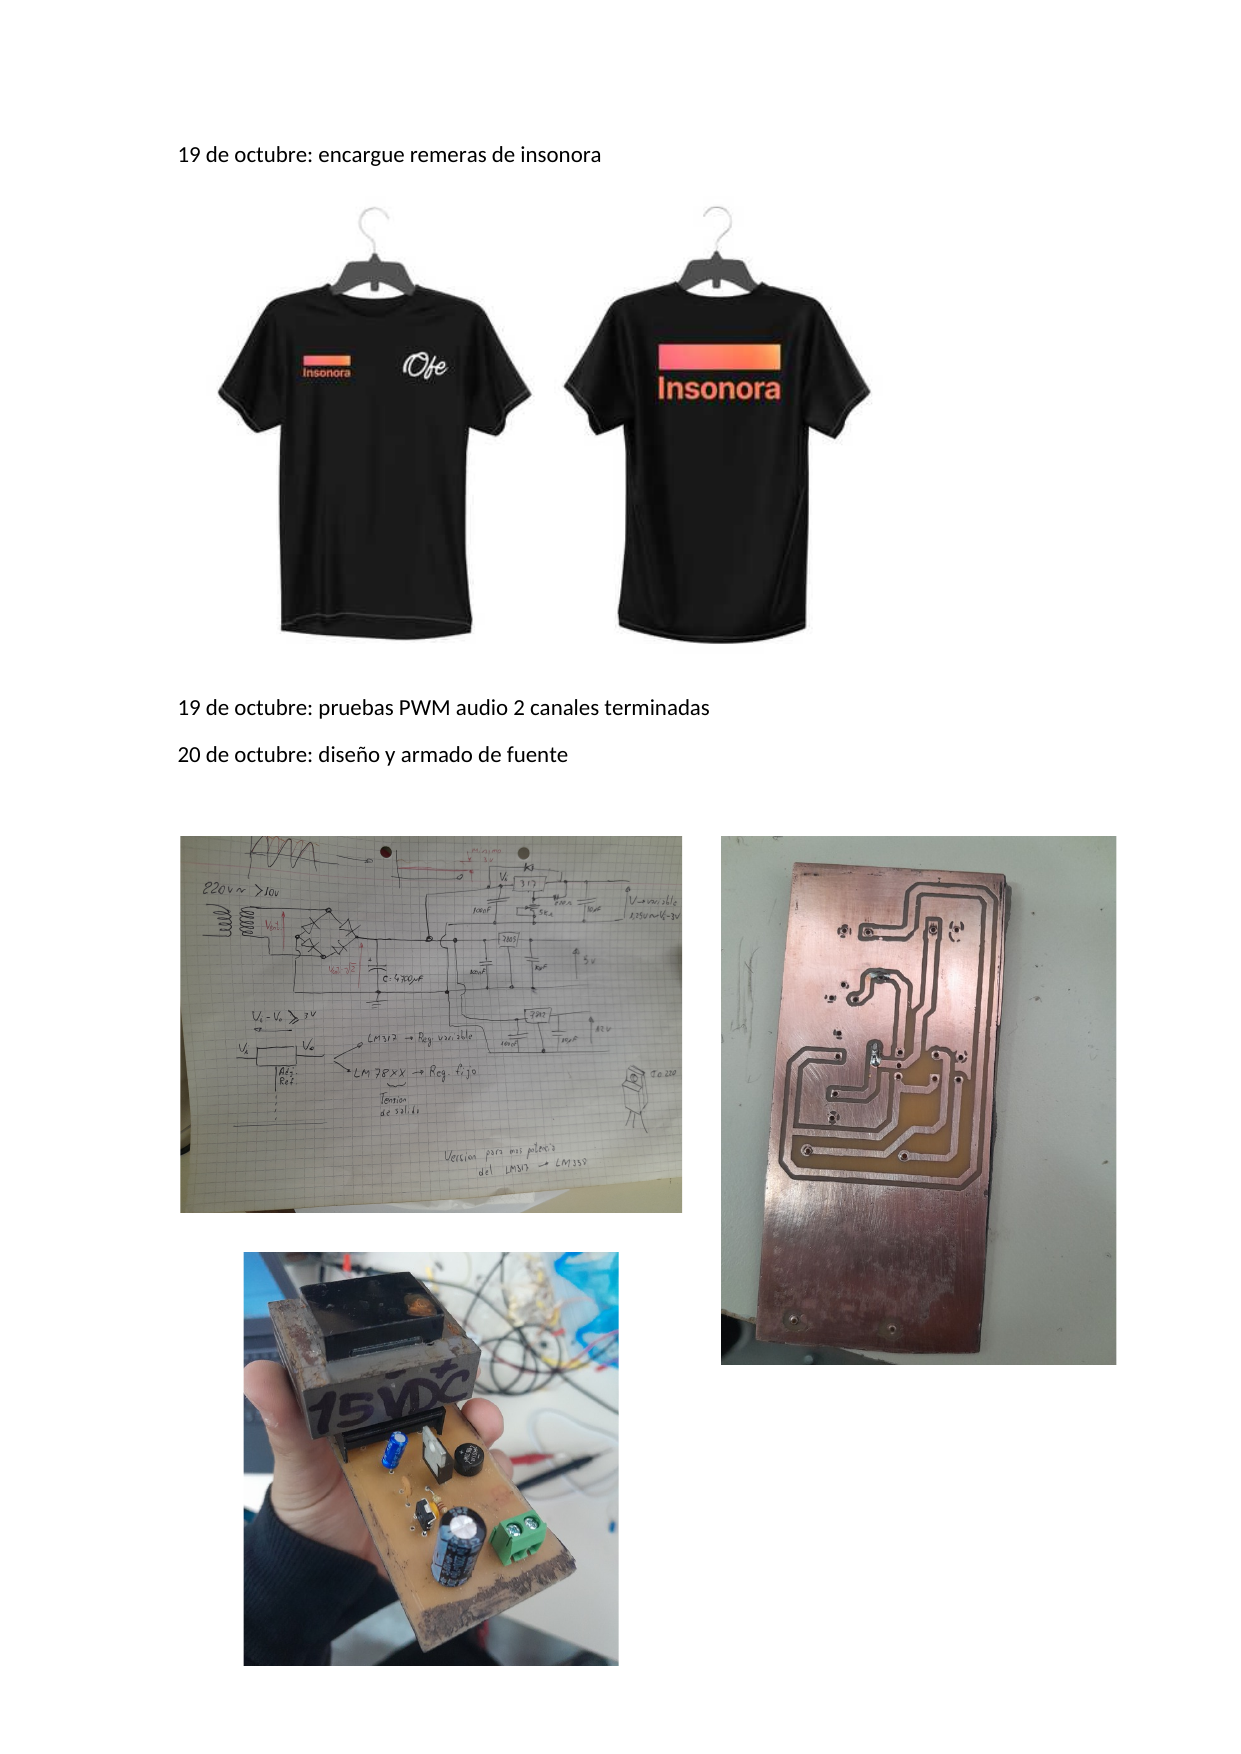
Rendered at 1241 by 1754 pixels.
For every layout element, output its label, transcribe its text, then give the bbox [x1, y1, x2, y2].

picture [721, 836, 1117, 1365]
picture [177, 187, 922, 675]
text 20 de octubre: diseño y armado de fuente [177, 740, 1063, 768]
picture [243, 1252, 619, 1666]
text 19 de octubre: pruebas PWM audio 2 canales terminadas [177, 693, 1063, 721]
text 19 de octubre: encargue remeras de insonora [177, 141, 1063, 169]
picture [180, 836, 683, 1213]
